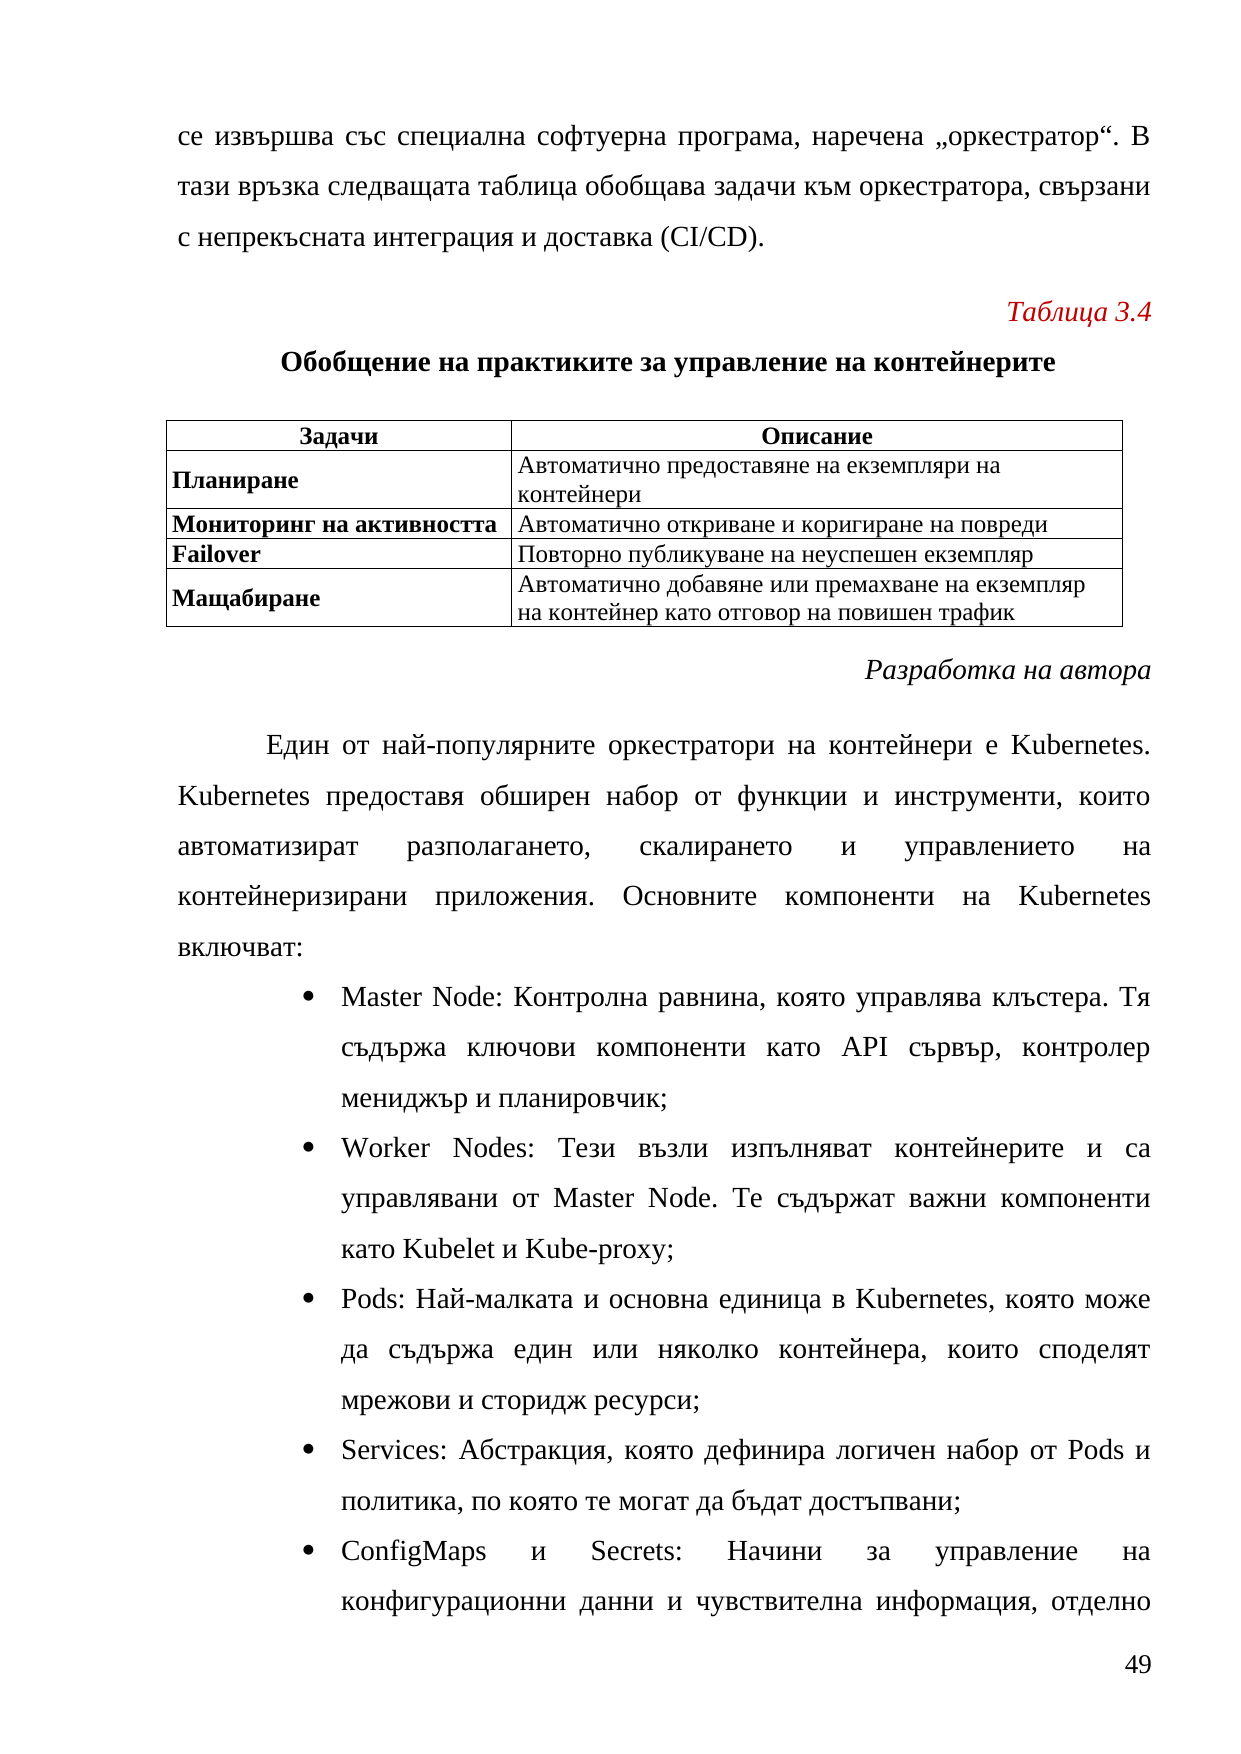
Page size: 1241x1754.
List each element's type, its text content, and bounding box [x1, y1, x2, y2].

table_cell Failover [167, 539, 511, 568]
table_cell Автоматично добавяне или премахване на екземпляр на контейнер като отговор на повишен трафик [512, 569, 1122, 626]
table_cell Автоматично откриване и коригиране на повреди [512, 509, 1122, 538]
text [177, 118, 1152, 252]
list Master Node: Контролна равнина, която управлява клъстера. Тя съдържа ключови компоненти като API сървър, контролер мениджър и планировчик; [303, 979, 1152, 1113]
list Worker Nodes: Тези възли изпълняват контейнерите и са управлявани от Master Node. Те съдържат важни компоненти като Kubelet и Kube-proxy; [303, 1130, 1152, 1264]
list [303, 1533, 1152, 1617]
title Таблица 3.4 [177, 294, 1152, 328]
table_cell Повторно публикуване на неуспешен екземпляр [512, 539, 1122, 568]
text Един от най-популярните оркестратори на контейнери е Kubernetes. Kubernetes предоставя обширен набор от функции и инструменти, които автоматизират разполагането, скалирането и управлението на контейнеризирани приложения. Основните компоненти на Kubernetes включват: [177, 727, 1152, 962]
table_header Описание [512, 421, 1122, 449]
list Pods: Най-малката и основна единица в Kubernetes, която може да съдържа един или няколко контейнера, които споделят мрежови и сторидж ресурси; [303, 1281, 1152, 1415]
list Services: Абстракция, която дефинира логичен набор от Pods и политика, по която те могат да бъдат достъпвани; [303, 1432, 1152, 1516]
title Разработка на автора [177, 652, 1152, 686]
table_cell Планиране [167, 451, 511, 508]
title Обобщение на практиките за управление на контейнерите [177, 344, 1152, 378]
table_header Задачи [167, 421, 511, 449]
table_cell Мащабиране [167, 569, 511, 626]
table_cell Мониторинг на активността [167, 509, 511, 538]
table_cell Автоматично предоставяне на екземпляри на контейнери [512, 451, 1122, 508]
